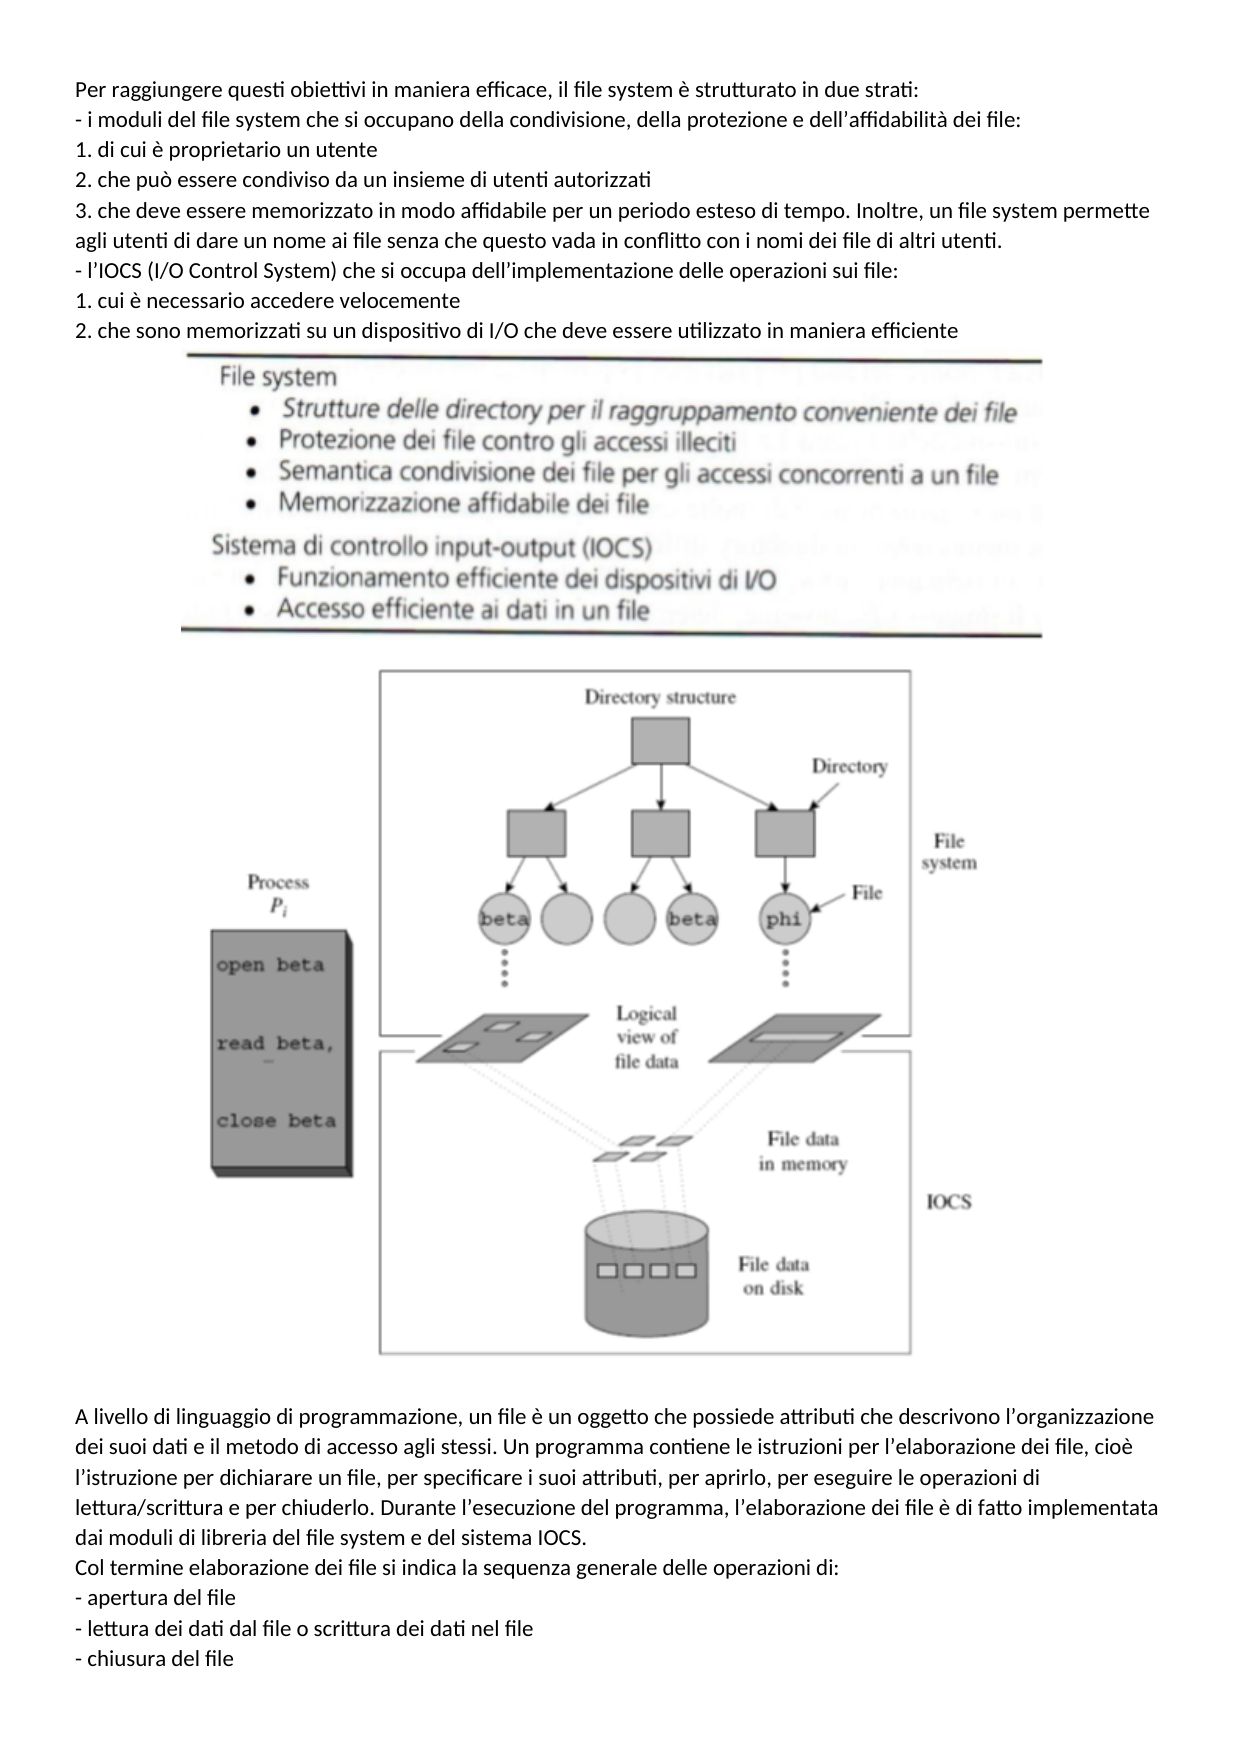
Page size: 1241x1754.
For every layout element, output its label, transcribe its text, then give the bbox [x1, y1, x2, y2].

text 2. che sono memorizzati su un dispositivo di I/O che deve essere utilizzato in maniera efficiente [75, 317, 1165, 345]
text A livello di linguaggio di programmazione, un file è un oggetto che possiede attributi che descrivono l’organizzazione dei suoi dati e il metodo di accesso agli stessi. Un programma contiene le istruzioni per l’elaborazione dei file, cioè l’istruzione per dichiarare un file, per specificare i suoi attributi, per aprirlo, per eseguire le operazioni di lettura/scrittura e per chiuderlo. Durante l’esecuzione del programma, l’elaborazione dei file è di fatto implementata dai moduli di libreria del file system e del sistema IOCS. [75, 1402, 1165, 1551]
text 2. che può essere condiviso da un insieme di utenti autorizzati [75, 166, 1165, 194]
text - lettura dei dati dal file o scrittura dei dati nel file [75, 1614, 1165, 1642]
picture [181, 346, 1060, 644]
text 3. che deve essere memorizzato in modo affidabile per un periodo esteso di tempo. Inoltre, un file system permette agli utenti di dare un nome ai file senza che questo vada in conflitto con i nomi dei file di altri utenti. [75, 196, 1165, 254]
text Col termine elaborazione dei file si indica la sequenza generale delle operazioni di: [75, 1553, 1165, 1581]
text Per raggiungere questi obiettivi in maniera efficace, il file system è strutturato in due strati: [75, 75, 1165, 103]
text - l’IOCS (I/O Control System) che si occupa dell’implementazione delle operazioni sui file: [75, 256, 1165, 284]
text 1. di cui è proprietario un utente [75, 135, 1165, 163]
text - chiusura del file [75, 1644, 1165, 1672]
text 1. cui è necessario accedere velocemente [75, 286, 1165, 314]
picture [164, 646, 1076, 1370]
text - i moduli del file system che si occupano della condivisione, della protezione e dell’affidabilità dei file: [75, 105, 1165, 133]
text - apertura del file [75, 1583, 1165, 1611]
